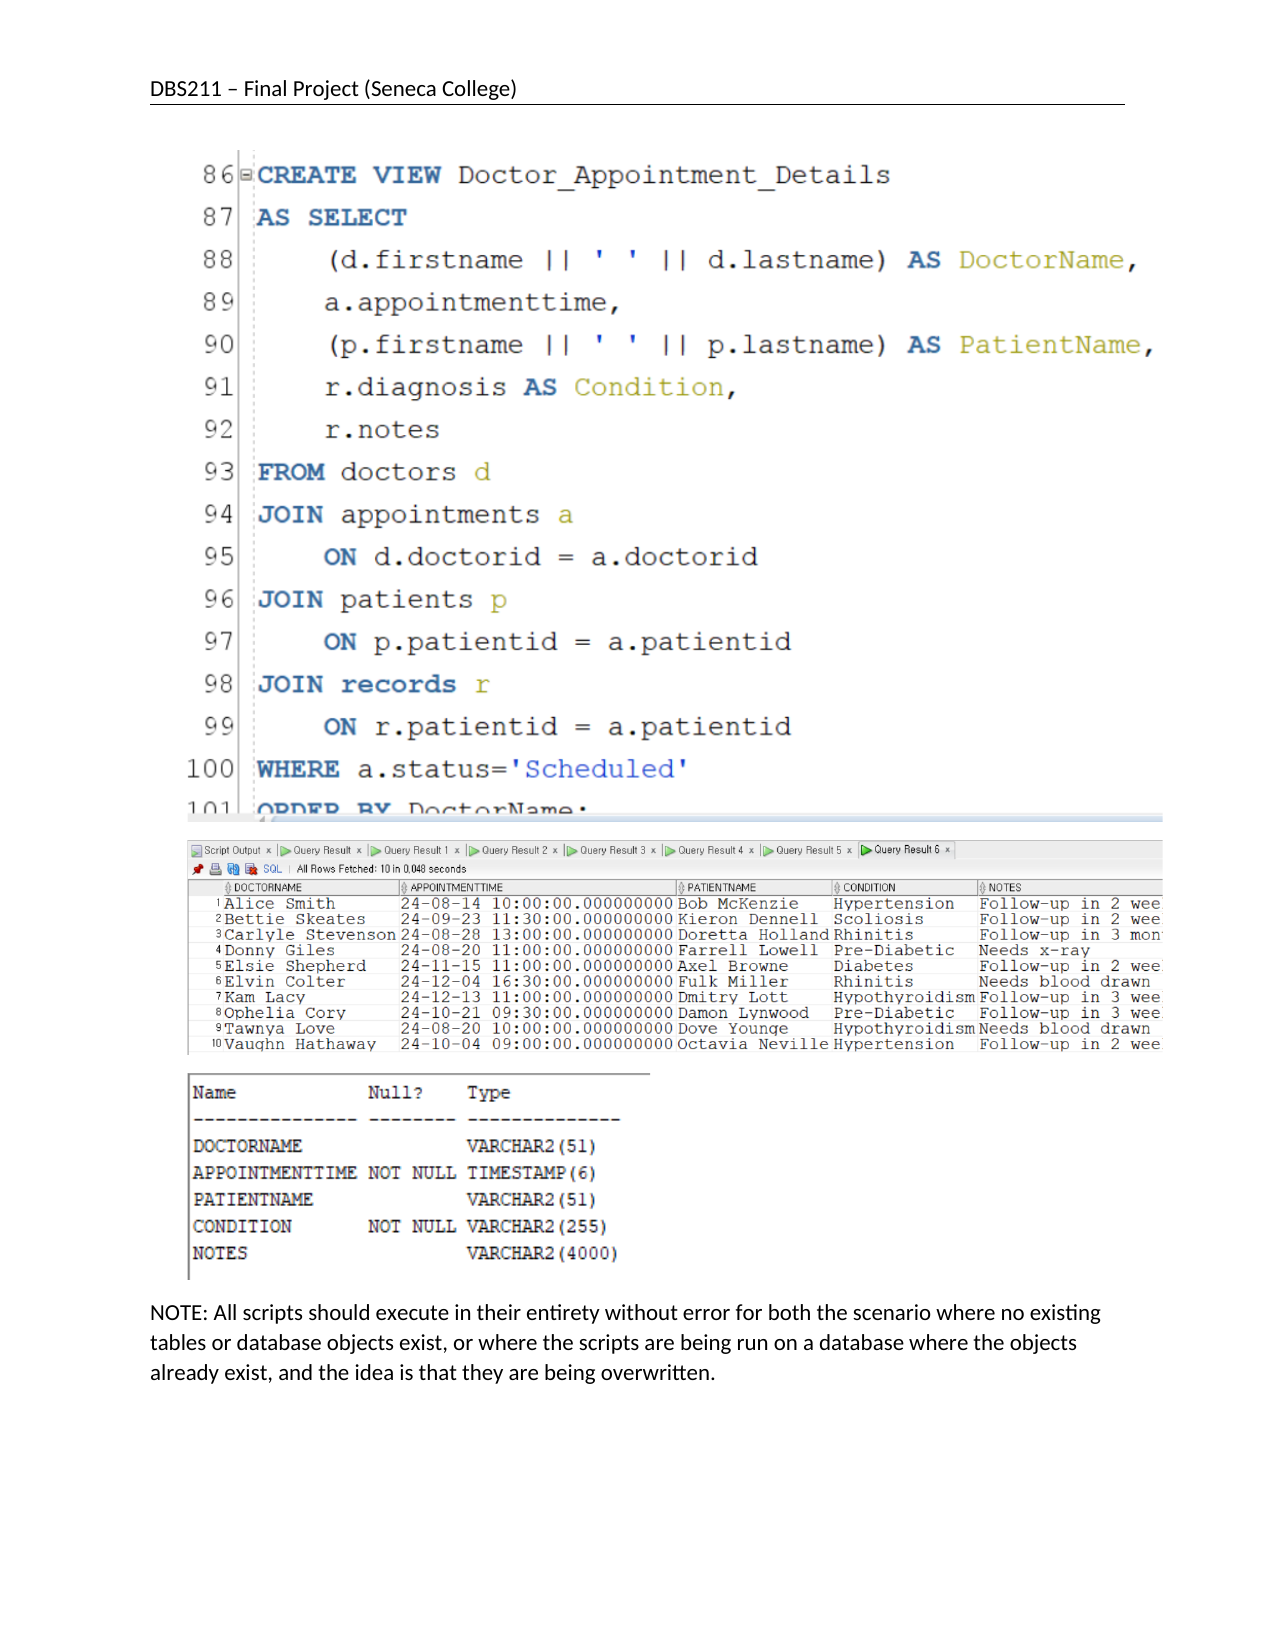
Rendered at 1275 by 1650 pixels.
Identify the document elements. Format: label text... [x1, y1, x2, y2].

picture [187, 840, 1163, 1055]
text NOTE: All scripts should execute in their entirety without error for both the scenario where no existing tables or database objects exist, or where the scripts are being run on a database where the objects already exist, and the idea is that they are being overwritten. [150, 1298, 1125, 1387]
picture [187, 150, 1163, 822]
picture [187, 1073, 650, 1280]
